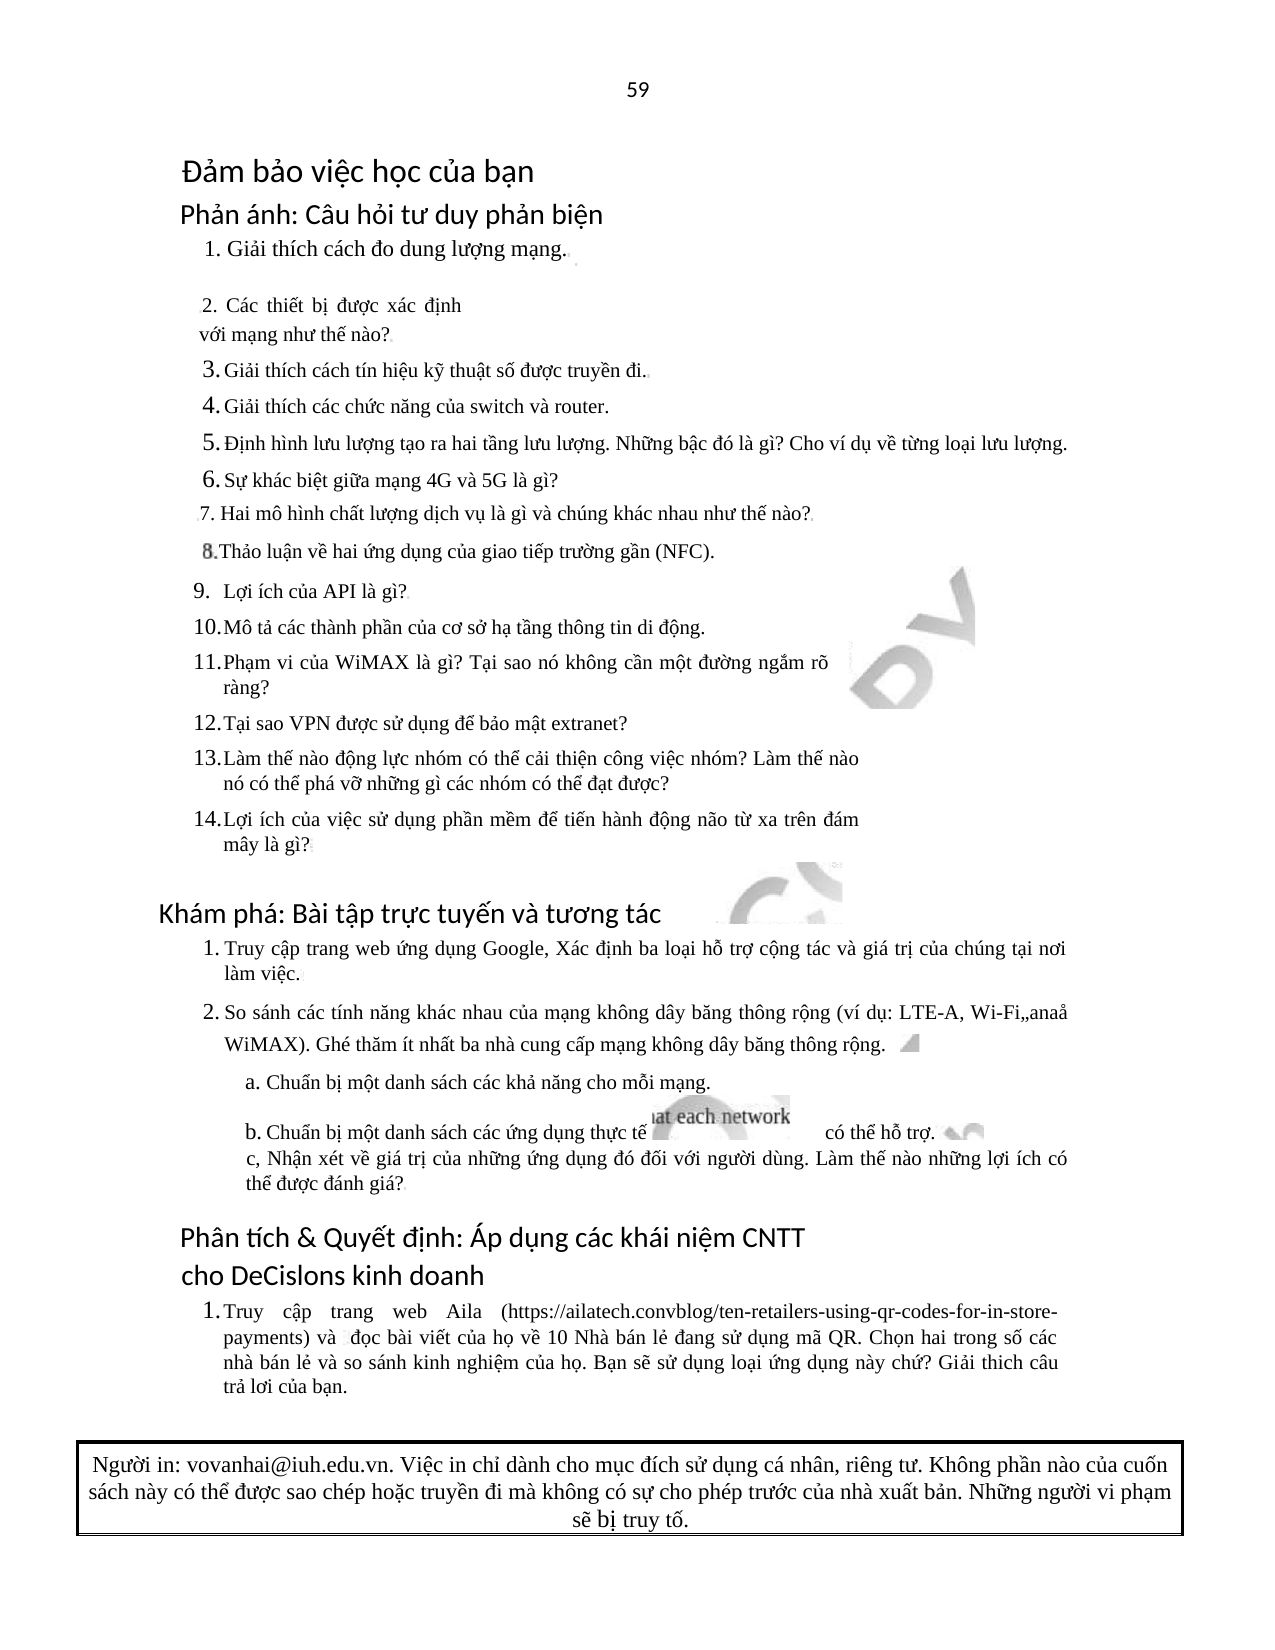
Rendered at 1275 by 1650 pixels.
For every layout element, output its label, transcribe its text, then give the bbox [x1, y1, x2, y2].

list Làm thế nào động lực nhóm có thể cải thiện công việc nhóm? Làm thế nào nó có thể phá vỡ những gì các nhóm có thể đạt được? [193, 744, 860, 795]
text 7. Hai mô hình chất lượng dịch vụ là gì và chúng khác nhau như thế nào? [196, 501, 1069, 529]
subtitle Phản ánh: Câu hỏi tư duy phản biện [180, 196, 835, 232]
subtitle Phân tích & Quyết định: Áp dụng các khái niệm CNTT cho DeCislons kinh doanh [180, 1219, 835, 1293]
text Đảm bảo việc học của bạn [181, 150, 1125, 191]
list So sánh các tính năng khác nhau của mạng không dây băng thông rộng (ví dụ: LTE-A, Wi-Fi„anaå WiMAX). Ghé thăm ít nhất ba nhà cung cấp mạng không dây băng thông rộng. [203, 998, 1069, 1056]
list Tại sao VPN được sử dụng để bảo mật extranet? [193, 709, 860, 735]
text Thảo luận về hai ứng dụng của giao tiếp trường gần (NFC). [202, 539, 1069, 567]
list Chuẩn bị một danh sách các ứng dụng thực tế có thể hỗ trợ. [245, 1096, 1069, 1144]
list Lợi ích của việc sử dụng phần mềm để tiến hành động não từ xa trên đám mây là gì? [193, 805, 860, 856]
text 1. Giải thích cách đo dung lượng mạng. [204, 235, 1058, 261]
picture [652, 1095, 791, 1140]
picture [343, 1330, 350, 1345]
list Định hình lưu lượng tạo ra hai tầng lưu lượng. Những bậc đó là gì? Cho ví dụ về từng loại lưu lượng. [202, 427, 1069, 455]
list Sự khác biệt giữa mạng 4G và 5G là gì? [202, 464, 1069, 493]
picture [900, 1034, 920, 1052]
list Lợi ích của API là gì? [193, 577, 848, 603]
list Chuẩn bị một danh sách các khả năng cho mỗi mạng. [245, 1068, 1069, 1094]
list Giải thích cách tín hiệu kỹ thuật số được truyền đi. [202, 354, 1069, 383]
picture [848, 566, 976, 709]
list Truy cập trang web Aila (https://ailatech.convblog/ten-retailers-using-qr-codes-for-in-store-payments) và đọc bài viết của họ về 10 Nhà bán lẻ đang sử dụng mã QR. Chọn hai trong số các nhà bán lẻ và so sánh kinh nghiệm của họ. Bạn sẽ sử dụng loại ứng dụng này chứ? Giải thich câu trả lơi của bạn. [202, 1296, 1058, 1398]
list Mô tả các thành phần của cơ sở hạ tầng thông tin di động. [193, 613, 848, 639]
picture [300, 969, 304, 981]
picture [935, 1123, 984, 1140]
list Phạm vi của WiMAX là gì? Tại sao nó không cần một đường ngắm rõ ràng? [193, 648, 848, 699]
picture [309, 837, 314, 852]
list Giải thích các chức năng của switch và router. [202, 391, 1069, 419]
text c, Nhận xét về giá trị của những ứng dụng đó đối với người dùng. Làm thế nào những lợi ích có thể được đánh giá? [246, 1146, 1069, 1194]
subtitle Khám phá: Bài tập trực tuyến và tương tác [150, 863, 1125, 931]
text 2. Các thiết bị được xác định với mạng như thế nào? [199, 293, 461, 346]
picture [202, 543, 219, 559]
picture [716, 862, 843, 924]
list Truy cập trang web ứng dụng Google, Xác định ba loại hỗ trợ cộng tác và giá trị của chúng tại nơi làm việc. [203, 934, 1069, 985]
